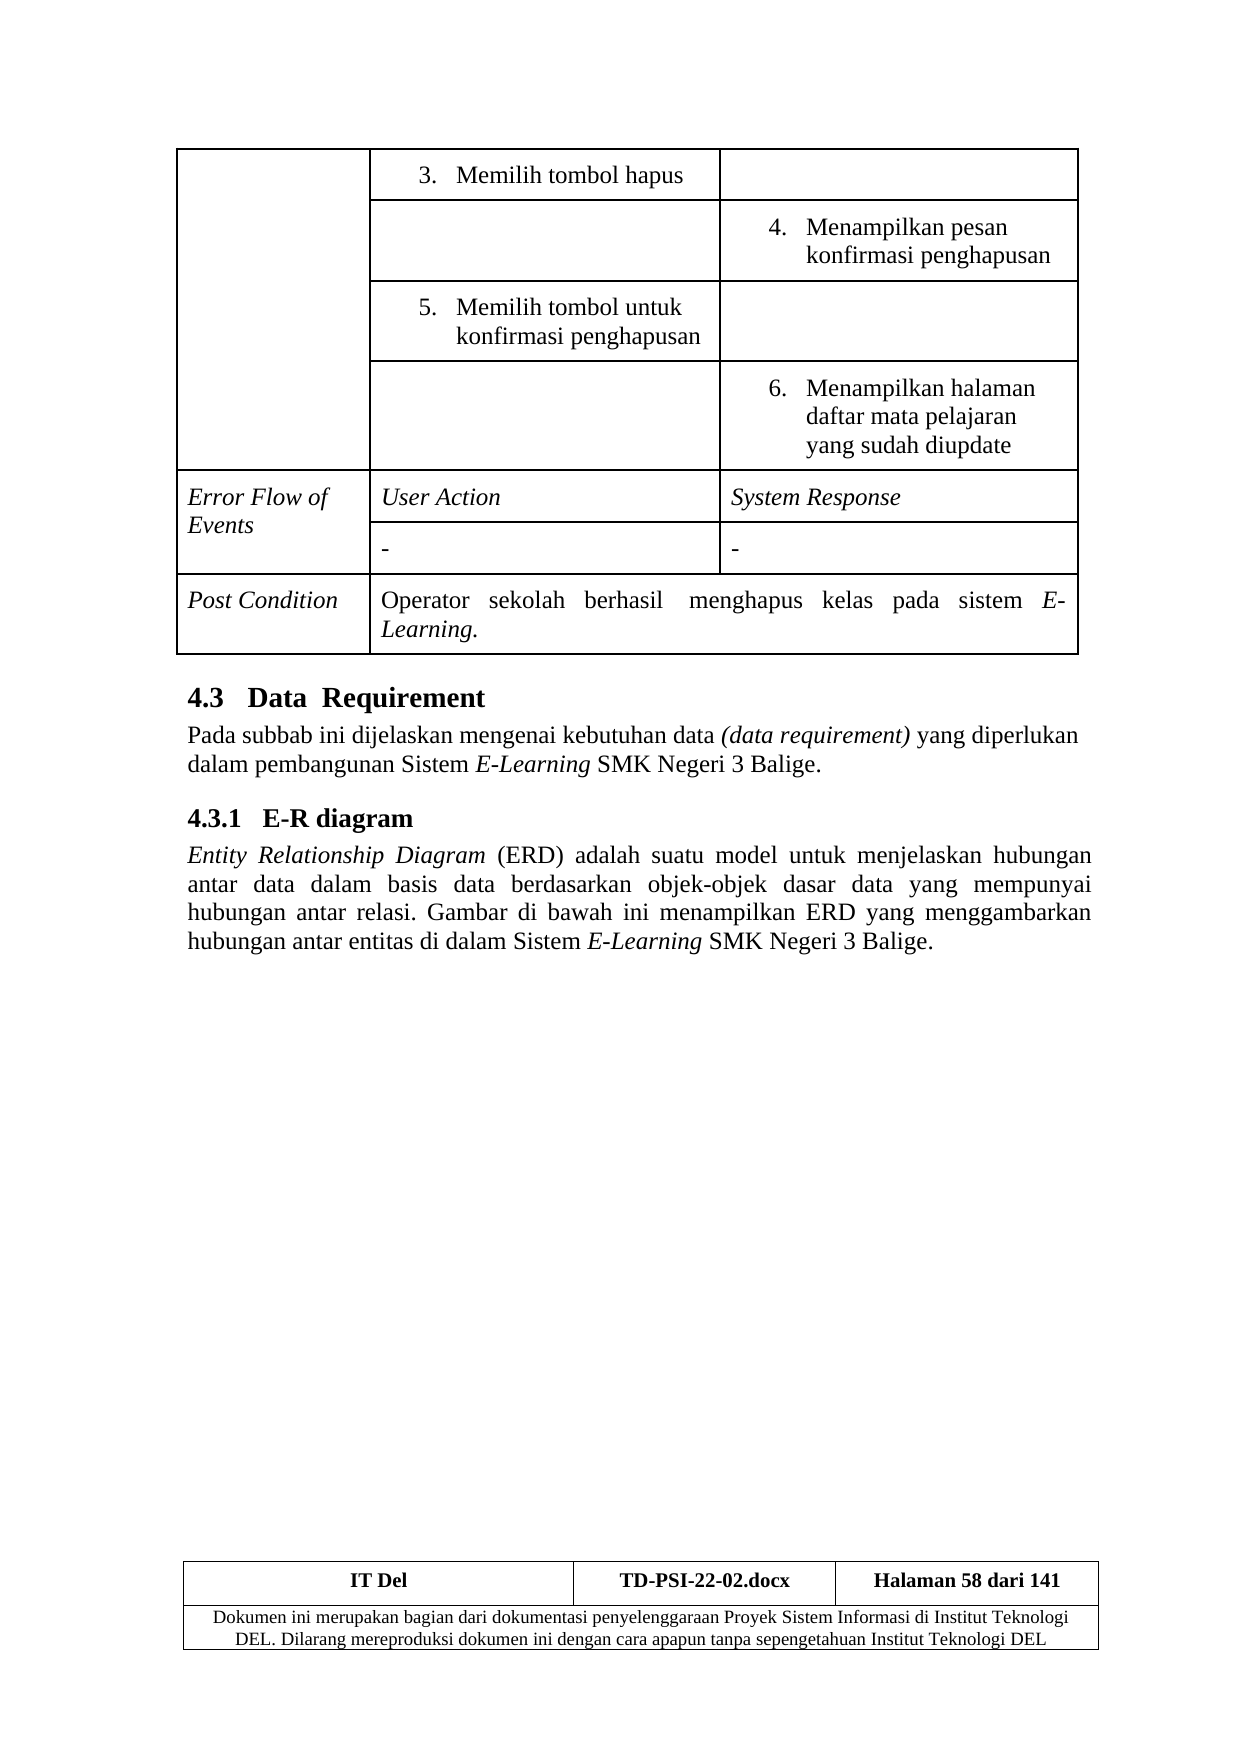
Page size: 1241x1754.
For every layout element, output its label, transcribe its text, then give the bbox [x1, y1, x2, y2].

table_cell [721, 150, 1077, 199]
table_cell [371, 362, 719, 469]
table_cell Memilih tombol untuk konfirmasi penghapusan [371, 282, 719, 360]
subtitle Data Requirement [187, 680, 1092, 714]
table_cell Menampilkan pesan konfirmasi penghapusan [721, 201, 1077, 280]
table_cell User Action [371, 471, 719, 521]
table_cell - [371, 523, 719, 573]
table_cell Operator sekolah berhasil menghapus kelas pada sistem E-Learning. [371, 575, 1077, 653]
table_cell Memilih tombol hapus [371, 150, 719, 199]
table_cell Menampilkan halaman daftar mata pelajaran yang sudah diupdate [721, 362, 1077, 469]
table_cell Post Condition [178, 575, 369, 653]
table_cell [371, 201, 719, 280]
text Entity Relationship Diagram (ERD) adalah suatu model untuk menjelaskan hubungan antar data dalam basis data berdasarkan objek-objek dasar data yang mempunyai hubungan antar relasi. Gambar di bawah ini menampilkan ERD yang menggambarkan hubungan antar entitas di dalam Sistem E-Learning SMK Negeri 3 Balige. [187, 840, 1092, 955]
table_cell - [721, 523, 1077, 573]
table_cell [721, 282, 1077, 360]
table_cell System Response [721, 471, 1077, 521]
table_cell Error Flow of Events [178, 471, 369, 573]
text Pada subbab ini dijelaskan mengenai kebutuhan data (data requirement) yang diperlukan dalam pembangunan Sistem E-Learning SMK Negeri 3 Balige. [187, 720, 1092, 777]
subtitle E-R diagram [187, 802, 1092, 834]
